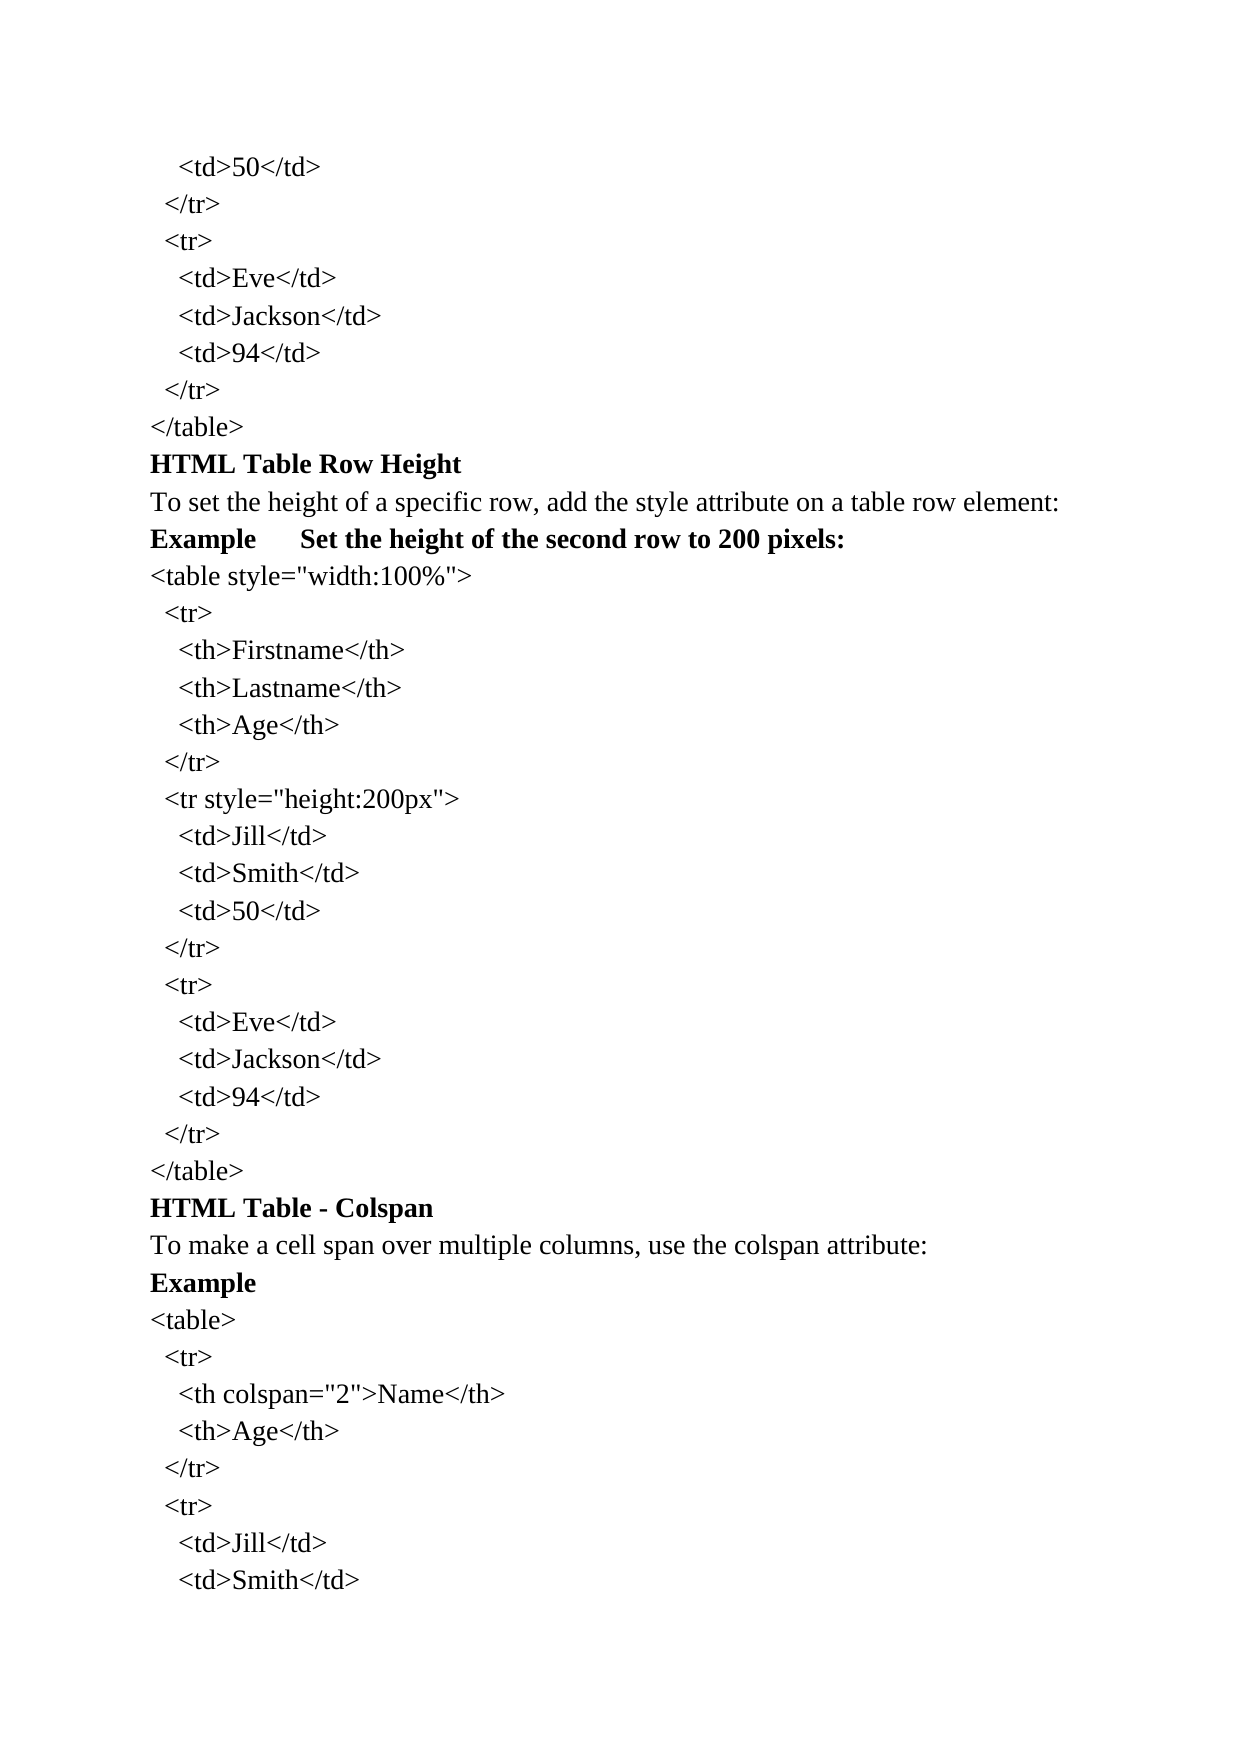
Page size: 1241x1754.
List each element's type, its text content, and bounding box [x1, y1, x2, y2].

text </tr> [150, 931, 1090, 963]
text <td>Smith</td> [150, 857, 1090, 889]
text </tr> [150, 1452, 1090, 1484]
text </tr> [150, 373, 1090, 406]
text <th>Lastname</th> [150, 671, 1090, 703]
text <th>Age</th> [150, 708, 1090, 740]
text <tr> [150, 596, 1090, 629]
text </table> [150, 410, 1090, 443]
text <td>94</td> [150, 336, 1090, 368]
text <td>50</td> [150, 894, 1090, 926]
text <td>Eve</td> [150, 1005, 1090, 1038]
text <th colspan="2">Name</th> [150, 1377, 1090, 1409]
text <td>Jackson</td> [150, 1042, 1090, 1075]
text <td>Jackson</td> [150, 299, 1090, 331]
text </tr> [150, 745, 1090, 777]
text <table style="width:100%"> [150, 559, 1090, 591]
text <table> [150, 1303, 1090, 1335]
text HTML Table Row Height [150, 447, 1090, 480]
text <tr> [150, 224, 1090, 257]
text <td>Eve</td> [150, 262, 1090, 294]
text Example Set the height of the second row to 200 pixels: [150, 522, 1090, 554]
text <td>50</td> [150, 150, 1090, 182]
text <td>Smith</td> [150, 1563, 1090, 1596]
text </tr> [150, 1117, 1090, 1149]
text <td>Jill</td> [150, 1526, 1090, 1558]
text <tr> [150, 1340, 1090, 1372]
text <tr> [150, 1489, 1090, 1521]
text <th>Firstname</th> [150, 633, 1090, 666]
text To set the height of a specific row, add the style attribute on a table row element: [150, 485, 1090, 517]
text HTML Table - Colspan [150, 1191, 1090, 1224]
text Example [150, 1266, 1090, 1298]
text <tr> [150, 968, 1090, 1001]
text <tr style="height:200px"> [150, 782, 1090, 814]
text </table> [150, 1154, 1090, 1186]
text </tr> [150, 187, 1090, 219]
text <td>Jill</td> [150, 819, 1090, 852]
text To make a cell span over multiple columns, use the colspan attribute: [150, 1228, 1090, 1261]
text <th>Age</th> [150, 1414, 1090, 1447]
text <td>94</td> [150, 1080, 1090, 1112]
